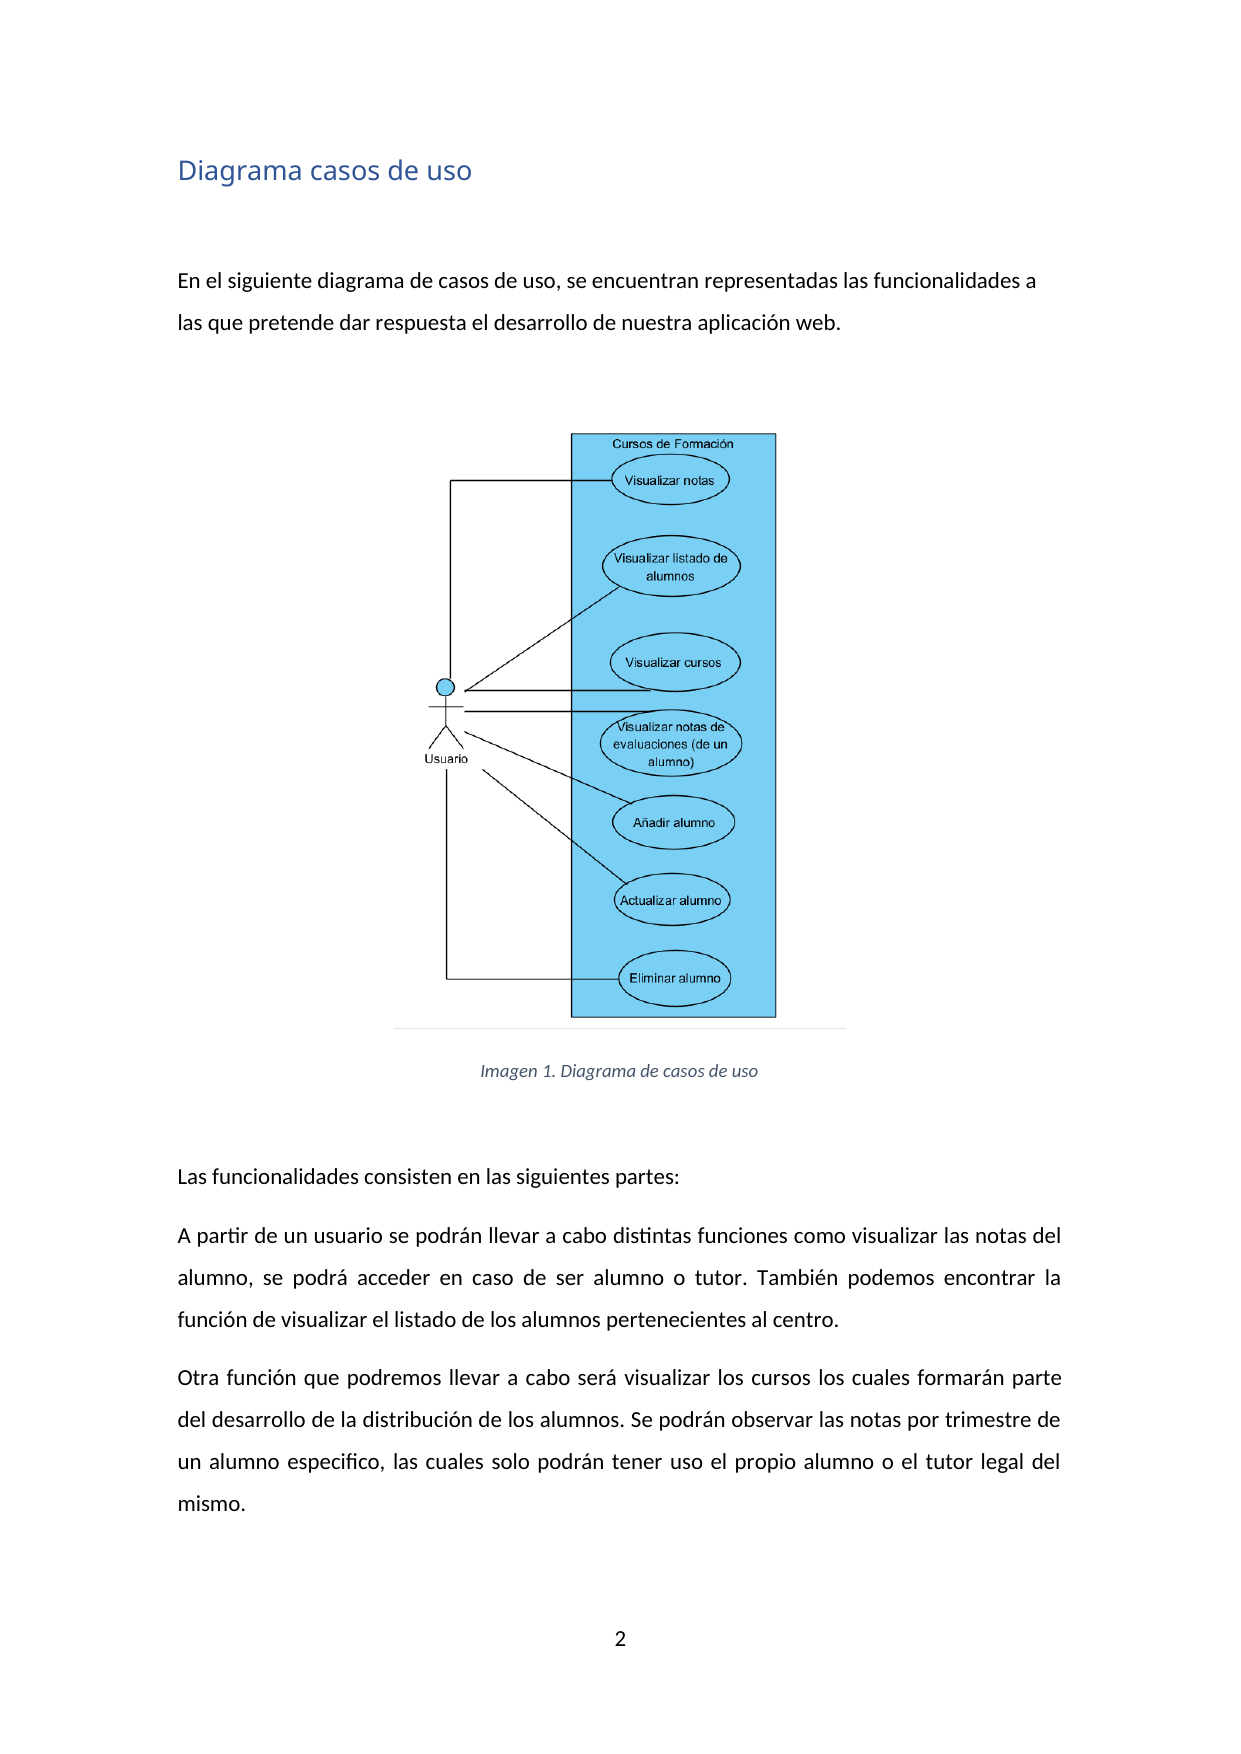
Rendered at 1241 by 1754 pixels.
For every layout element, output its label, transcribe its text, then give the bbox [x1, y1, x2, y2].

text En el siguiente diagrama de casos de uso, se encuentran representadas las funcionalidades a las que pretende dar respuesta el desarrollo de nuestra aplicación web. [177, 266, 1063, 336]
picture [393, 425, 847, 1029]
subtitle Diagrama casos de uso [177, 152, 1063, 189]
text Imagen 1. Diagrama de casos de uso [177, 1060, 1063, 1083]
text Las funcionalidades consisten en las siguientes partes: [177, 1162, 1063, 1190]
text A partir de un usuario se podrán llevar a cabo distintas funciones como visualizar las notas del alumno, se podrá acceder en caso de ser alumno o tutor. También podemos encontrar la función de visualizar el listado de los alumnos pertenecientes al centro. [177, 1221, 1063, 1333]
text Otra función que podremos llevar a cabo será visualizar los cursos los cuales formarán parte del desarrollo de la distribución de los alumnos. Se podrán observar las notas por trimestre de un alumno especifico, las cuales solo podrán tener uso el propio alumno o el tutor legal del mismo. [177, 1363, 1063, 1517]
